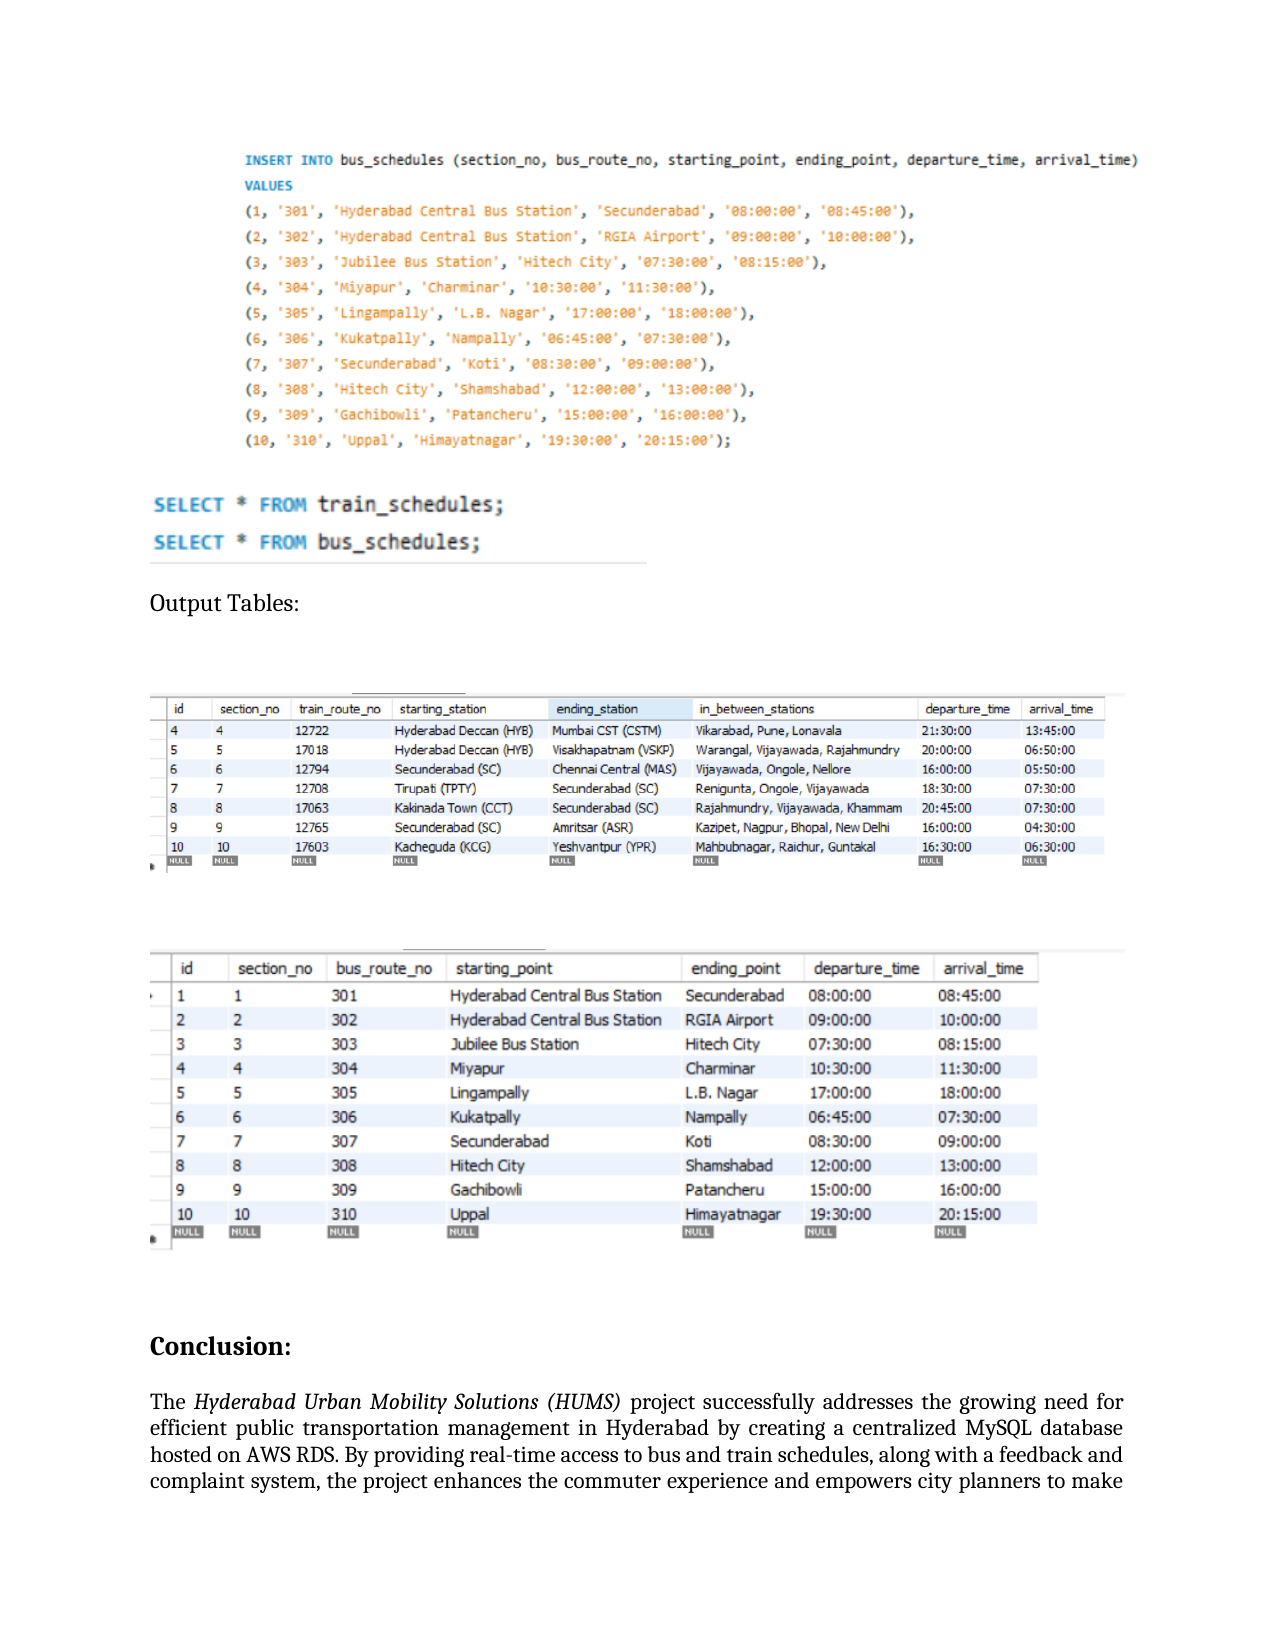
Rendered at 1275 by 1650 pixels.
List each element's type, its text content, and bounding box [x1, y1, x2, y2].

text Output Tables: [150, 589, 1125, 617]
picture [225, 150, 1200, 463]
picture [150, 487, 647, 564]
picture [150, 693, 1125, 873]
picture [150, 949, 1125, 1254]
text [150, 1389, 1125, 1494]
text Conclusion: [150, 1331, 1125, 1389]
